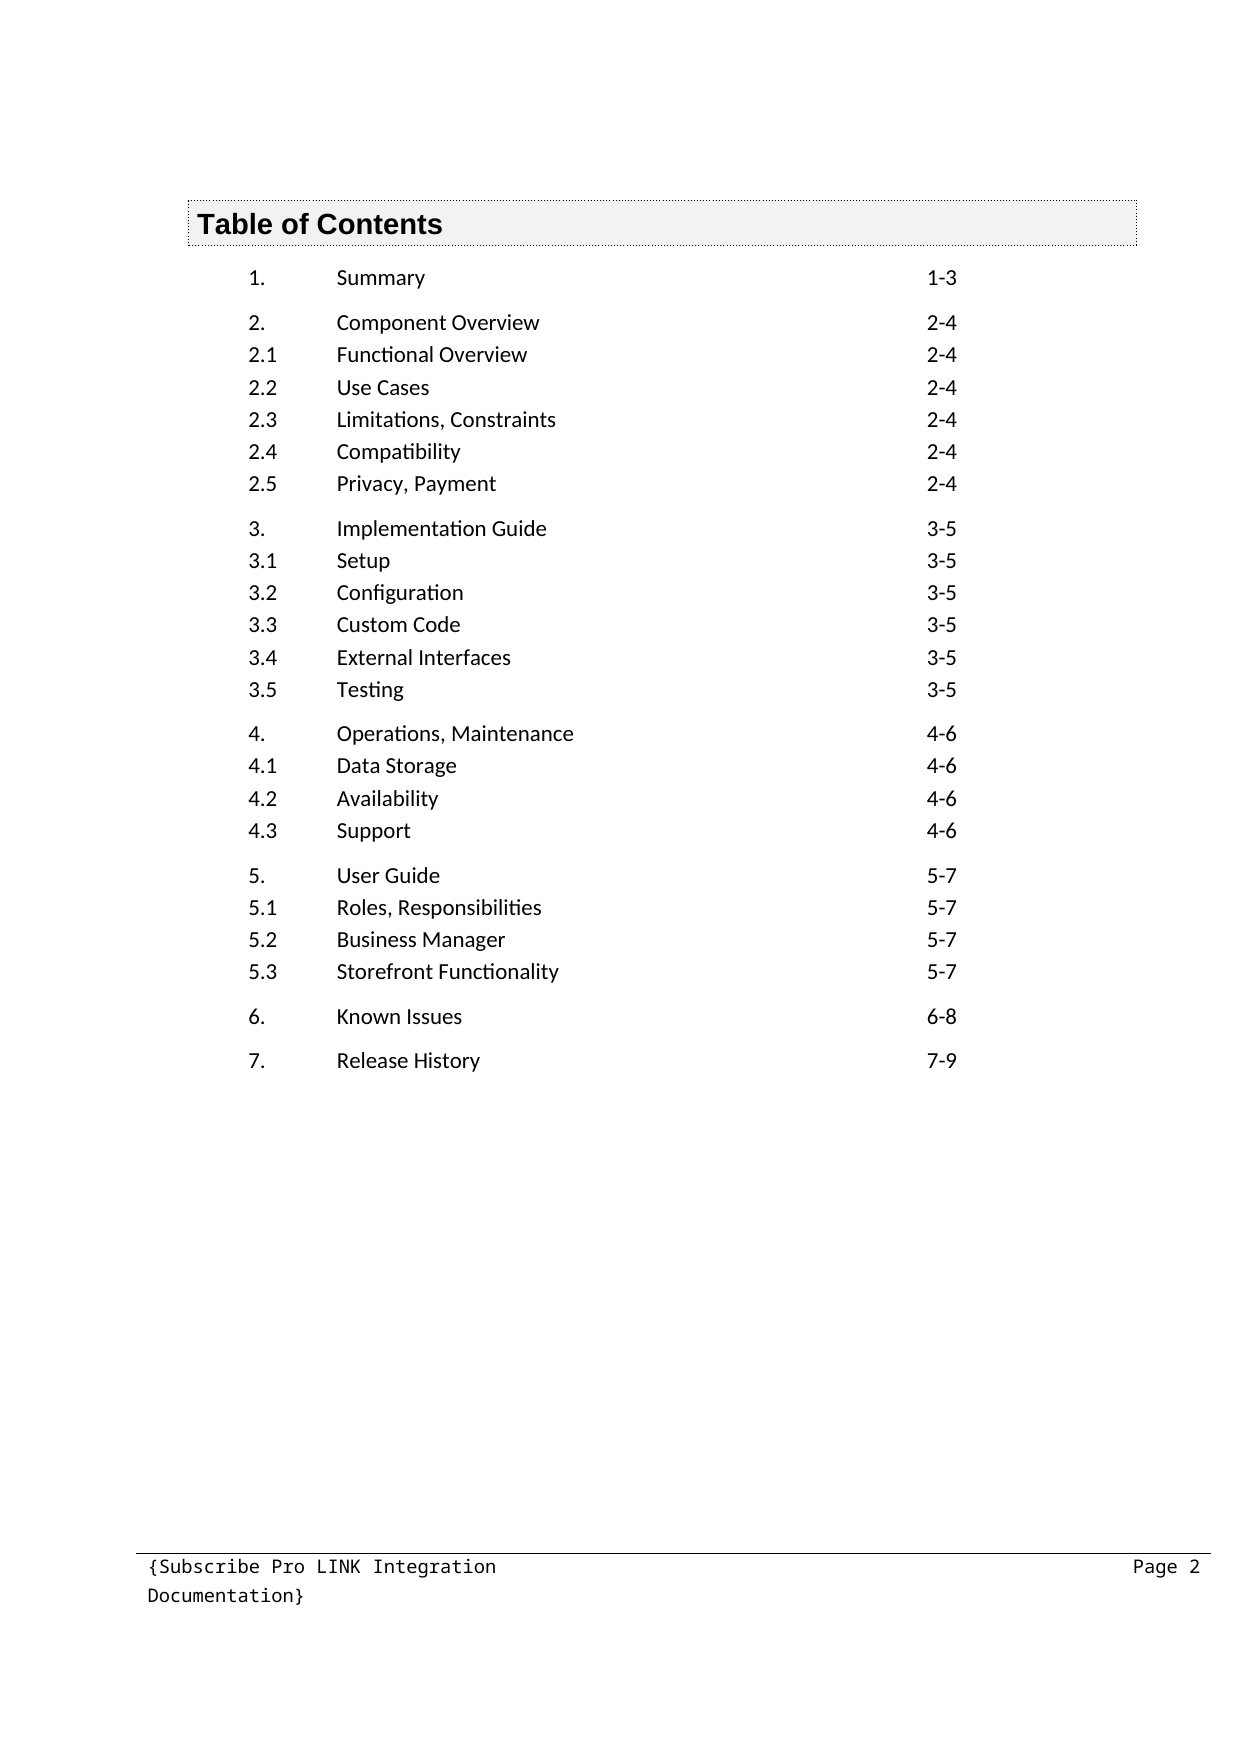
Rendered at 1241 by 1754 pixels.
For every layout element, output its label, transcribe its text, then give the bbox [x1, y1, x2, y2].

text Table of Contents [187, 200, 1137, 246]
